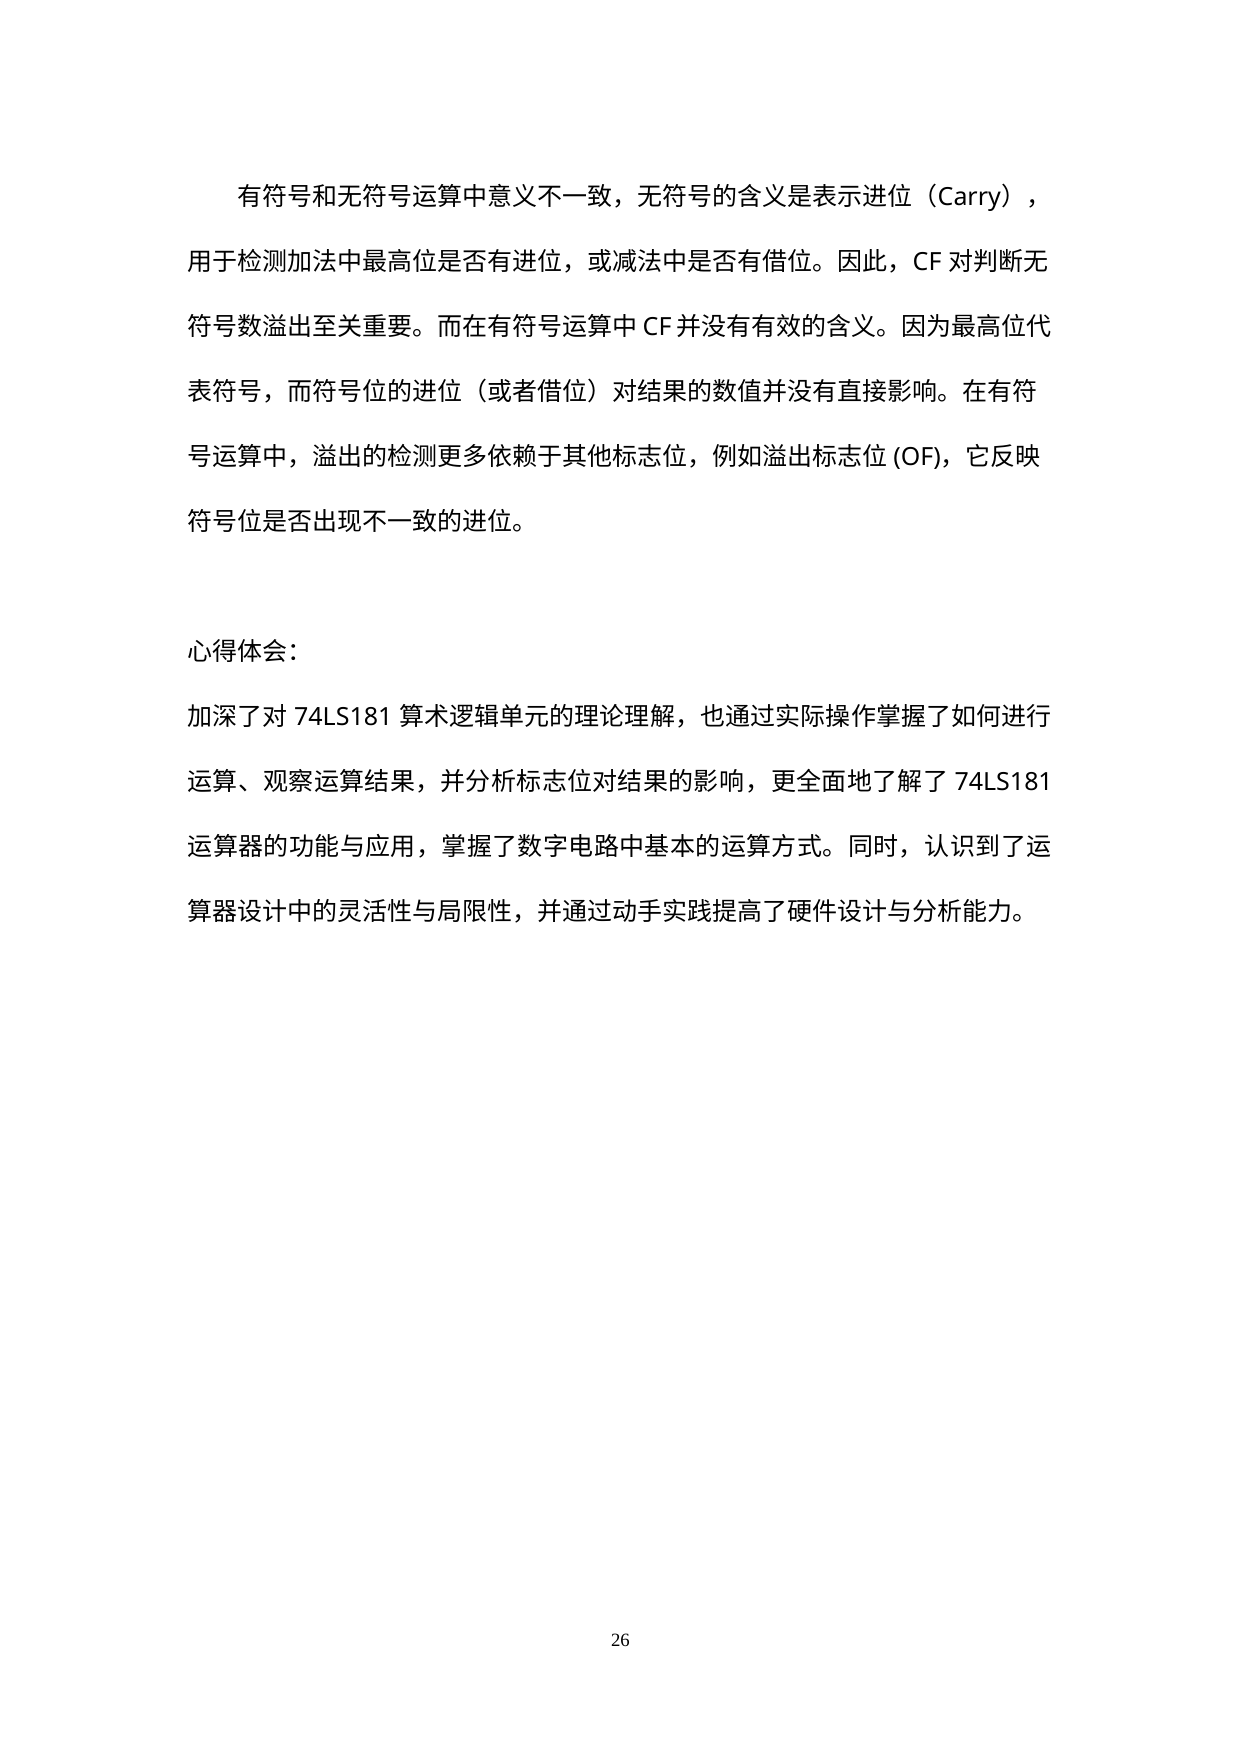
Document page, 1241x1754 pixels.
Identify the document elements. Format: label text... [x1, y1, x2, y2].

text 有符号和无符号运算中意义不一致，无符号的含义是表示进位（Carry），用于检测加法中最高位是否有进位，或减法中是否有借位。因此，CF 对判断无符号数溢出至关重要。而在有符号运算中CF并没有有效的含义。因为最高位代表符号，而符号位的进位（或者借位）对结果的数值并没有直接影响。在有符号运算中，溢出的检测更多依赖于其他标志位，例如溢出标志位 (OF)，它反映符号位是否出现不一致的进位。 [187, 162, 1053, 552]
list 加深了对 74LS181 算术逻辑单元的理论理解，也通过实际操作掌握了如何进行运算、观察运算结果，并分析标志位对结果的影响，更全面地了解了 74LS181 运算器的功能与应用，掌握了数字电路中基本的运算方式。同时，认识到了运算器设计中的灵活性与局限性，并通过动手实践提高了硬件设计与分析能力。 [187, 682, 1053, 942]
text 心得体会： [187, 617, 1053, 682]
